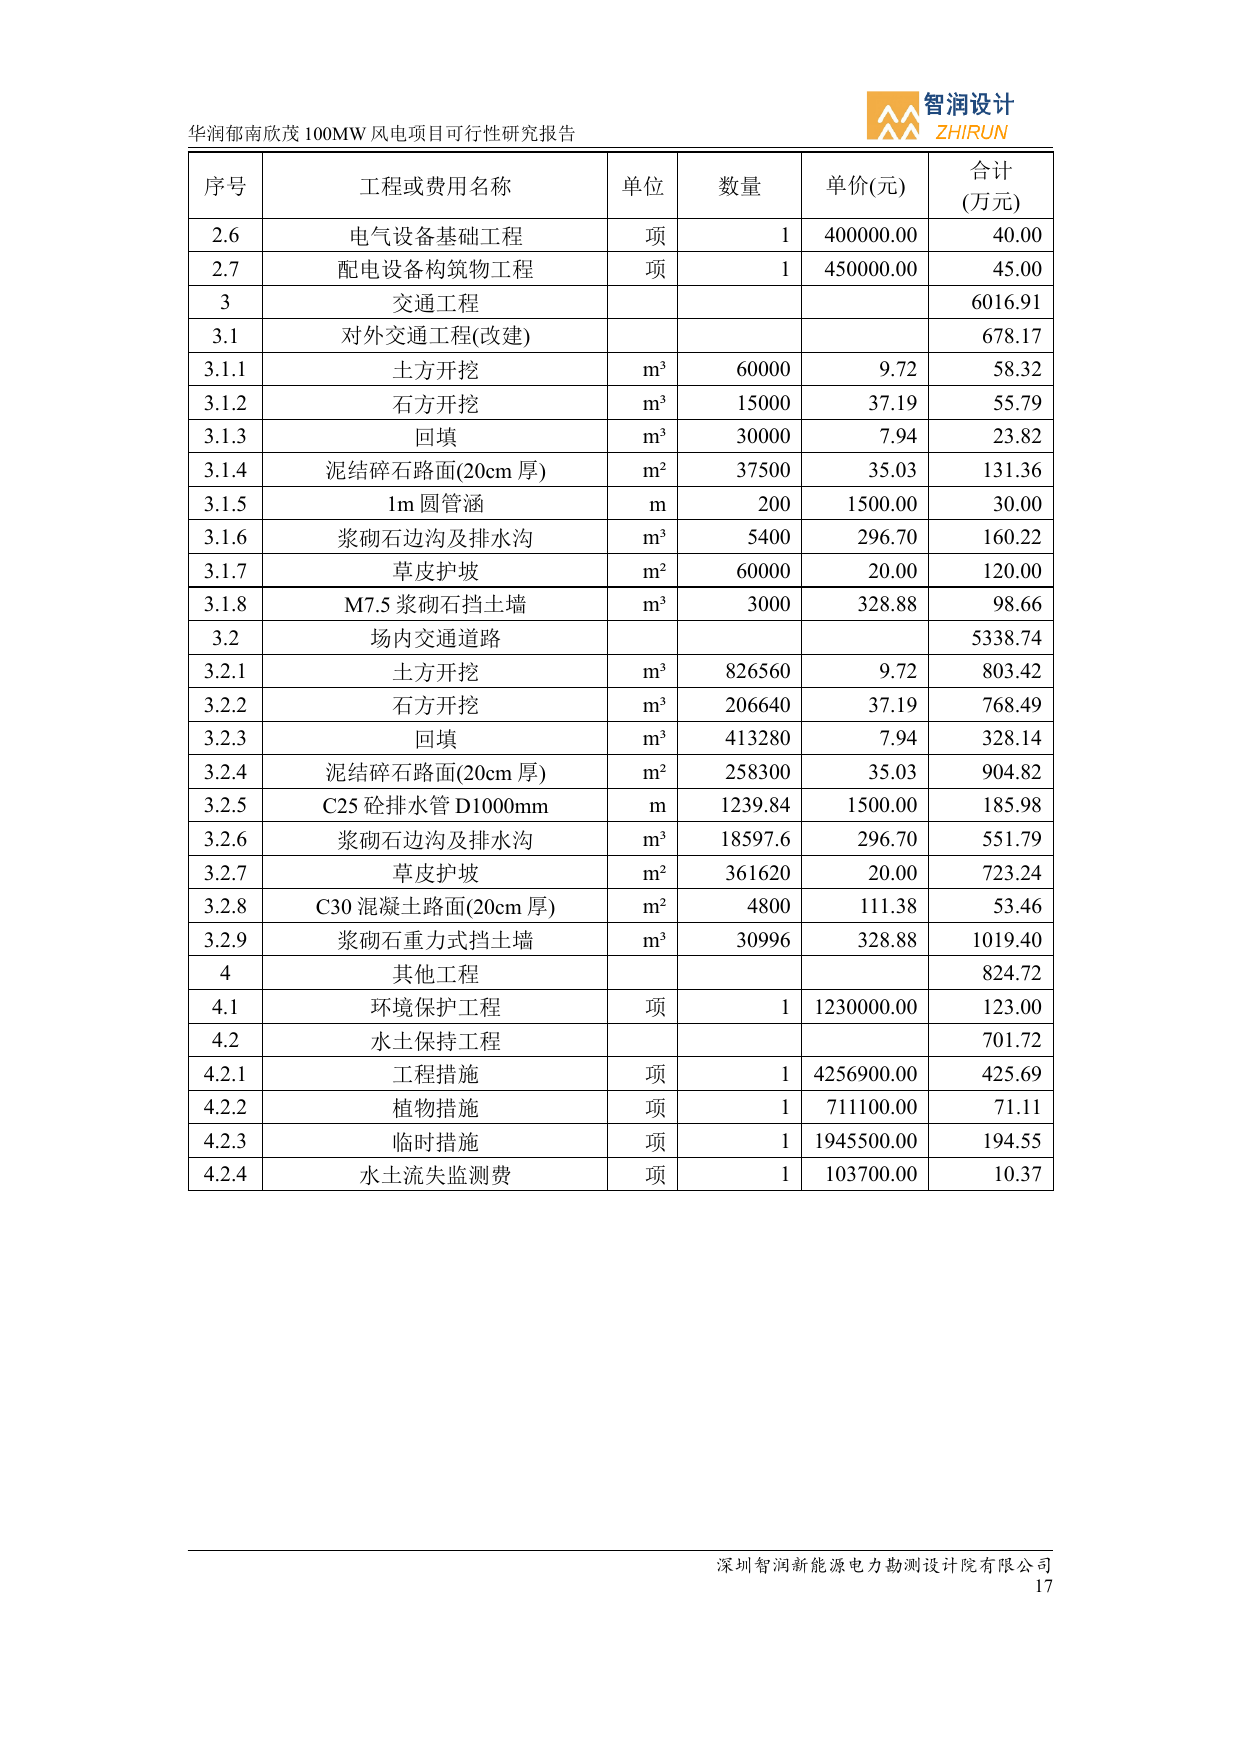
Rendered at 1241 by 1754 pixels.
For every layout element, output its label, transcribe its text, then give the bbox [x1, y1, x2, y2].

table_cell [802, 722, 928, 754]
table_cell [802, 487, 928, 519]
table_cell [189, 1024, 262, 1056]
table_cell [802, 286, 928, 318]
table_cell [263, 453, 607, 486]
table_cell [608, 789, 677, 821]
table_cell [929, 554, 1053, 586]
table_cell 2.6 [189, 219, 262, 251]
table_cell 37.19 [802, 386, 928, 419]
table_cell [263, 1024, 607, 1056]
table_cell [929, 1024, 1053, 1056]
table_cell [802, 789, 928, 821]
table_header 单位 [608, 153, 677, 217]
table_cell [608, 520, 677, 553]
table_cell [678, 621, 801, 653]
table_cell 1 [678, 219, 801, 251]
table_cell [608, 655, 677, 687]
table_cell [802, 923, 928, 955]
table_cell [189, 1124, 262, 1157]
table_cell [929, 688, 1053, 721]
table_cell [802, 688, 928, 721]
table_header 单价(元) [802, 153, 928, 217]
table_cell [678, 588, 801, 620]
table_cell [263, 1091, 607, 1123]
table_cell 交通工程 [263, 286, 607, 318]
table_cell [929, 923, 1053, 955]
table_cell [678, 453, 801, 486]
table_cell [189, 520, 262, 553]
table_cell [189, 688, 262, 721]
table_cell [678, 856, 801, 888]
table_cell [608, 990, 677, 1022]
picture [866, 88, 1014, 141]
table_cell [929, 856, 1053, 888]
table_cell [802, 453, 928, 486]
table_cell 2.7 [189, 252, 262, 284]
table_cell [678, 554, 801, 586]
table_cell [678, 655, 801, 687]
table_header 合计 (万元) [929, 153, 1053, 217]
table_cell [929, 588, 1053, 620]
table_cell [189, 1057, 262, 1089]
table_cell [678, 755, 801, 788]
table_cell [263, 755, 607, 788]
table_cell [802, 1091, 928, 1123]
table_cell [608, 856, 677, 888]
table_cell [608, 319, 677, 352]
table_cell 23.82 [929, 420, 1053, 452]
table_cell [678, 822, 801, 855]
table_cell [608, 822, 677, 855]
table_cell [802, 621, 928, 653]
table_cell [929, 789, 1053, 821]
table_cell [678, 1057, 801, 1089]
table_cell 678.17 [929, 319, 1053, 352]
table_cell 1 [678, 252, 801, 284]
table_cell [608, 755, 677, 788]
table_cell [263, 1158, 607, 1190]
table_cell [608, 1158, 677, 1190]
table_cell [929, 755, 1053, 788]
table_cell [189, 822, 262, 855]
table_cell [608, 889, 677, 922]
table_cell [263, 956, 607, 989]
table_cell 40.00 [929, 219, 1053, 251]
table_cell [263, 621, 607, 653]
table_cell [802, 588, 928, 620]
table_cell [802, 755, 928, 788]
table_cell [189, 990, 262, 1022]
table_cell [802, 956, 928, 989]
table_cell 回填 [263, 420, 607, 452]
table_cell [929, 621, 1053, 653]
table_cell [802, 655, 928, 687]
table_cell 55.79 [929, 386, 1053, 419]
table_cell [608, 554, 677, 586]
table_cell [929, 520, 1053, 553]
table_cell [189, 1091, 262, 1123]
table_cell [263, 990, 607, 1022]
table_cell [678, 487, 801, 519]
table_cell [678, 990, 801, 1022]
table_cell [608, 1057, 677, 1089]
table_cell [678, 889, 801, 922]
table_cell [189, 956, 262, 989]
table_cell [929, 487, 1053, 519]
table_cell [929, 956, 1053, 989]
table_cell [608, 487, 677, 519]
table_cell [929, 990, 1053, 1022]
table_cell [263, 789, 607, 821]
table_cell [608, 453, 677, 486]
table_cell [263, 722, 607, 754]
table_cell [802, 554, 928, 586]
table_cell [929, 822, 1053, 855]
table_cell 项 [608, 219, 677, 251]
table_cell 3.1.1 [189, 353, 262, 385]
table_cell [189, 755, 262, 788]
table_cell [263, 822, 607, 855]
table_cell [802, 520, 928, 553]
table_cell 60000 [678, 353, 801, 385]
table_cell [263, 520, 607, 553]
table_cell 石方开挖 [263, 386, 607, 419]
table_cell 45.00 [929, 252, 1053, 284]
table_cell 项 [608, 252, 677, 284]
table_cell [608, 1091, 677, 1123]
table_cell [608, 286, 677, 318]
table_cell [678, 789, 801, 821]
table_cell 6016.91 [929, 286, 1053, 318]
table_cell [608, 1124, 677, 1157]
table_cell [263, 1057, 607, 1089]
table_cell 3.1.3 [189, 420, 262, 452]
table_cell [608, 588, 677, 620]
table_cell 30000 [678, 420, 801, 452]
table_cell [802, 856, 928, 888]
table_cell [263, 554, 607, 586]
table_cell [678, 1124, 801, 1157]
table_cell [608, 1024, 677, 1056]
table_cell 58.32 [929, 353, 1053, 385]
table_cell 9.72 [802, 353, 928, 385]
table_cell 电气设备基础工程 [263, 219, 607, 251]
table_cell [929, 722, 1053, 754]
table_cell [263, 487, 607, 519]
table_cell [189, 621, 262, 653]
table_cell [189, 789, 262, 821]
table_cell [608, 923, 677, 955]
table_cell [802, 319, 928, 352]
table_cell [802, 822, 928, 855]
table_cell 400000.00 [802, 219, 928, 251]
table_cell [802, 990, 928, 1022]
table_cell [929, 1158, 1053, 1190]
table_header 工程或费用名称 [263, 153, 607, 217]
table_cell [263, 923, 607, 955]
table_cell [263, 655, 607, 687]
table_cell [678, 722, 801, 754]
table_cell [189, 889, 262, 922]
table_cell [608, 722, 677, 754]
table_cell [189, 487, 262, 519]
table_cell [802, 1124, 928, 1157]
table_cell m³ [608, 420, 677, 452]
table_cell 3 [189, 286, 262, 318]
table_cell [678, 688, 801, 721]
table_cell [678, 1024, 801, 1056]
table_cell 对外交通工程(改建) [263, 319, 607, 352]
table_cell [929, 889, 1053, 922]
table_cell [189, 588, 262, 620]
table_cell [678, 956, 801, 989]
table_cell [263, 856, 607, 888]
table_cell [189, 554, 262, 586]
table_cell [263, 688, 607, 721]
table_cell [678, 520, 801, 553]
table_cell 450000.00 [802, 252, 928, 284]
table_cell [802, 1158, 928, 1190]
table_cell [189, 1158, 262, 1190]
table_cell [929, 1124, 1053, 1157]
table_header 数量 [678, 153, 801, 217]
table_cell m³ [608, 386, 677, 419]
table_cell 配电设备构筑物工程 [263, 252, 607, 284]
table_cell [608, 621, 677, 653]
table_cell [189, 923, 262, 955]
table_cell 7.94 [802, 420, 928, 452]
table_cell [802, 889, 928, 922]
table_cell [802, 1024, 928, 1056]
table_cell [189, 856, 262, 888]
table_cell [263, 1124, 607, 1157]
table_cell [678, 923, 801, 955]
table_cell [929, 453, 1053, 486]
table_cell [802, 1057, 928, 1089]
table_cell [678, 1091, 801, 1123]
table_cell m³ [608, 353, 677, 385]
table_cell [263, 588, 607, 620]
table_cell 土方开挖 [263, 353, 607, 385]
table_header 序号 [189, 153, 262, 217]
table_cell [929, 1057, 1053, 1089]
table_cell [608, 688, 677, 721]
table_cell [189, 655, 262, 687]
table_cell [678, 319, 801, 352]
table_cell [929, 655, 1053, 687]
table_cell 3.1.2 [189, 386, 262, 419]
table_cell 15000 [678, 386, 801, 419]
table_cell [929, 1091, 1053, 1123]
table_cell 3.1 [189, 319, 262, 352]
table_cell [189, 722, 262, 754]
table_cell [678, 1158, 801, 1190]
table_cell [678, 286, 801, 318]
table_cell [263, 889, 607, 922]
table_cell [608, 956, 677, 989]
table_cell 3.1.4 [189, 453, 262, 486]
